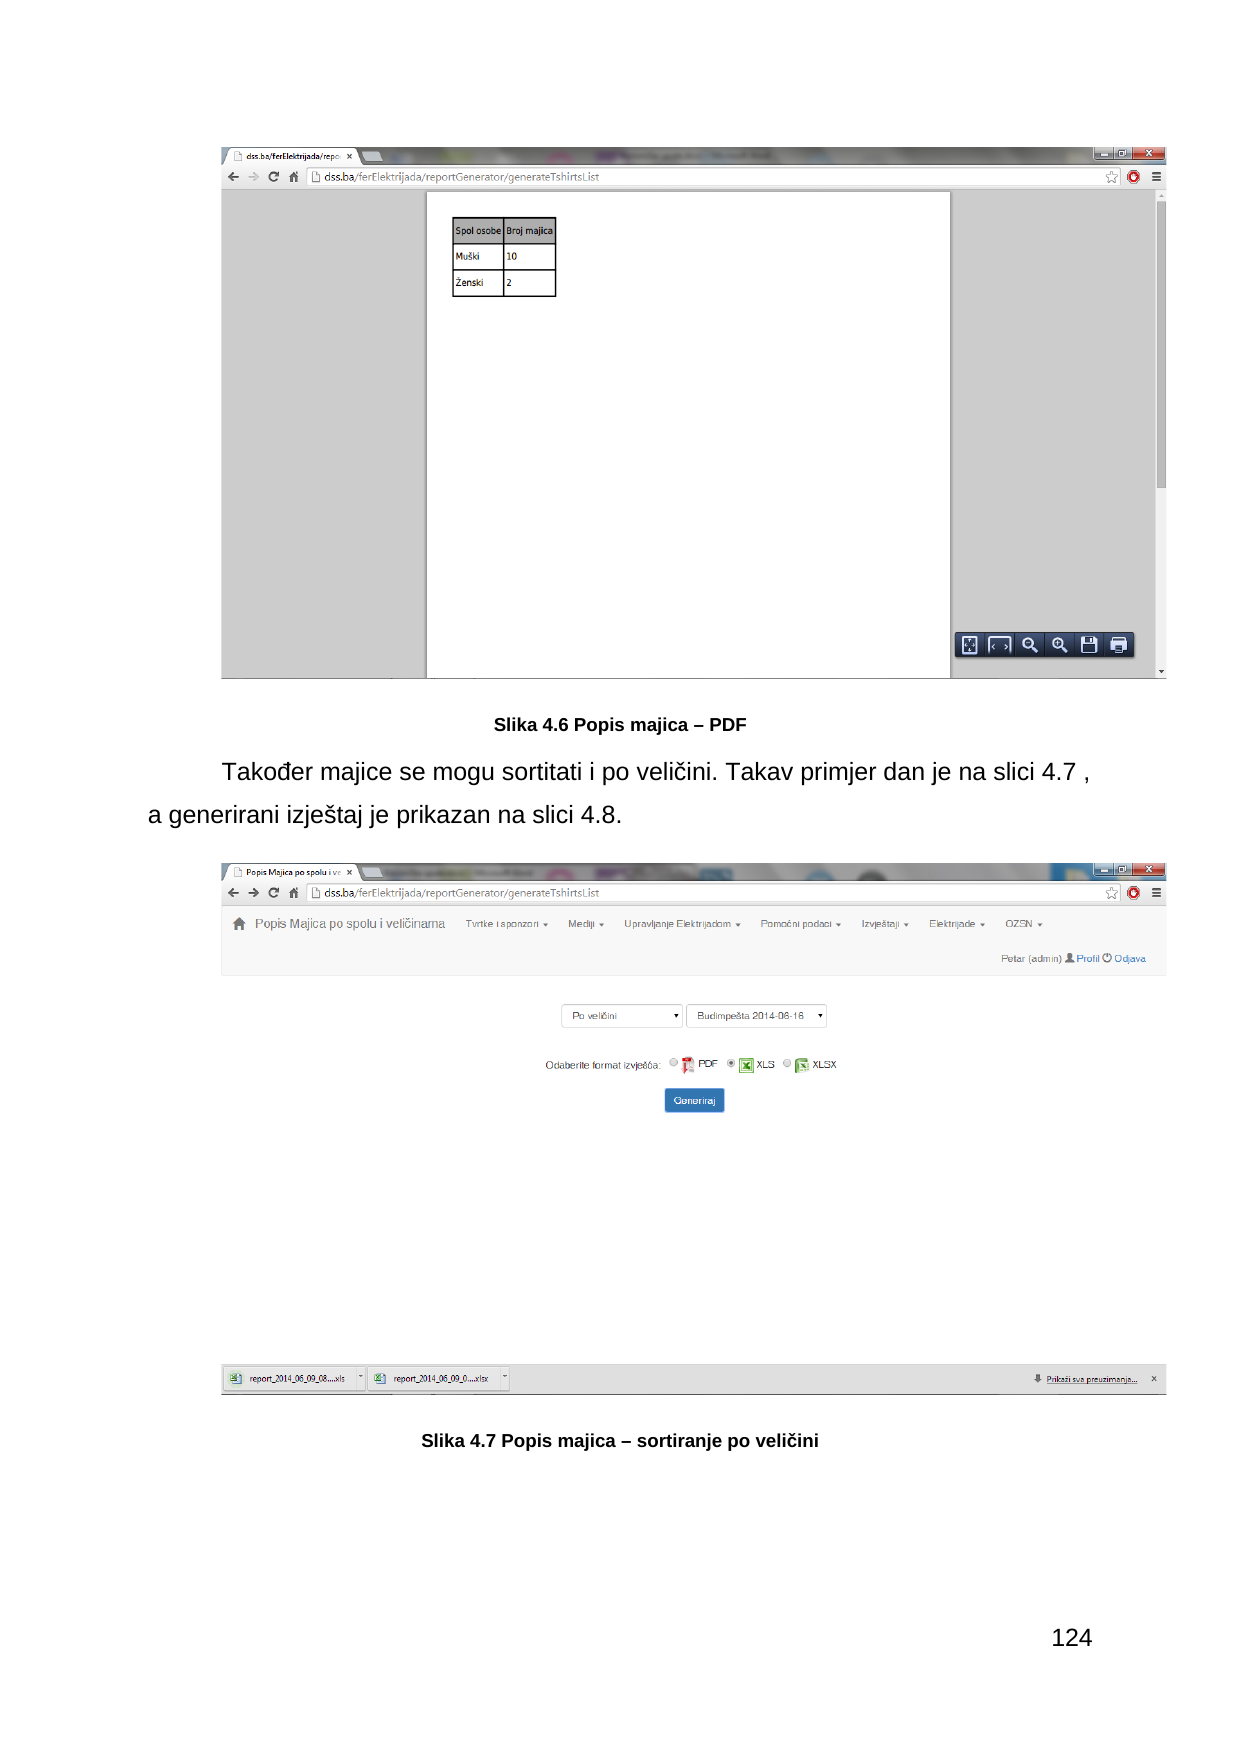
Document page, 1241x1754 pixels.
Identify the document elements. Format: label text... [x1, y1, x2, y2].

text Također majice se mogu sortitati i po veličini. Takav primjer dan je na slici 4.7 , a generirani izještaj je prikazan na slici 4.8. [148, 756, 1093, 828]
picture [221, 147, 1167, 679]
text Slika 4.7 Popis majica – sortiranje po veličini [148, 1430, 1093, 1452]
text Slika 4.6 Popis majica – PDF [148, 714, 1093, 736]
picture [221, 863, 1167, 1395]
